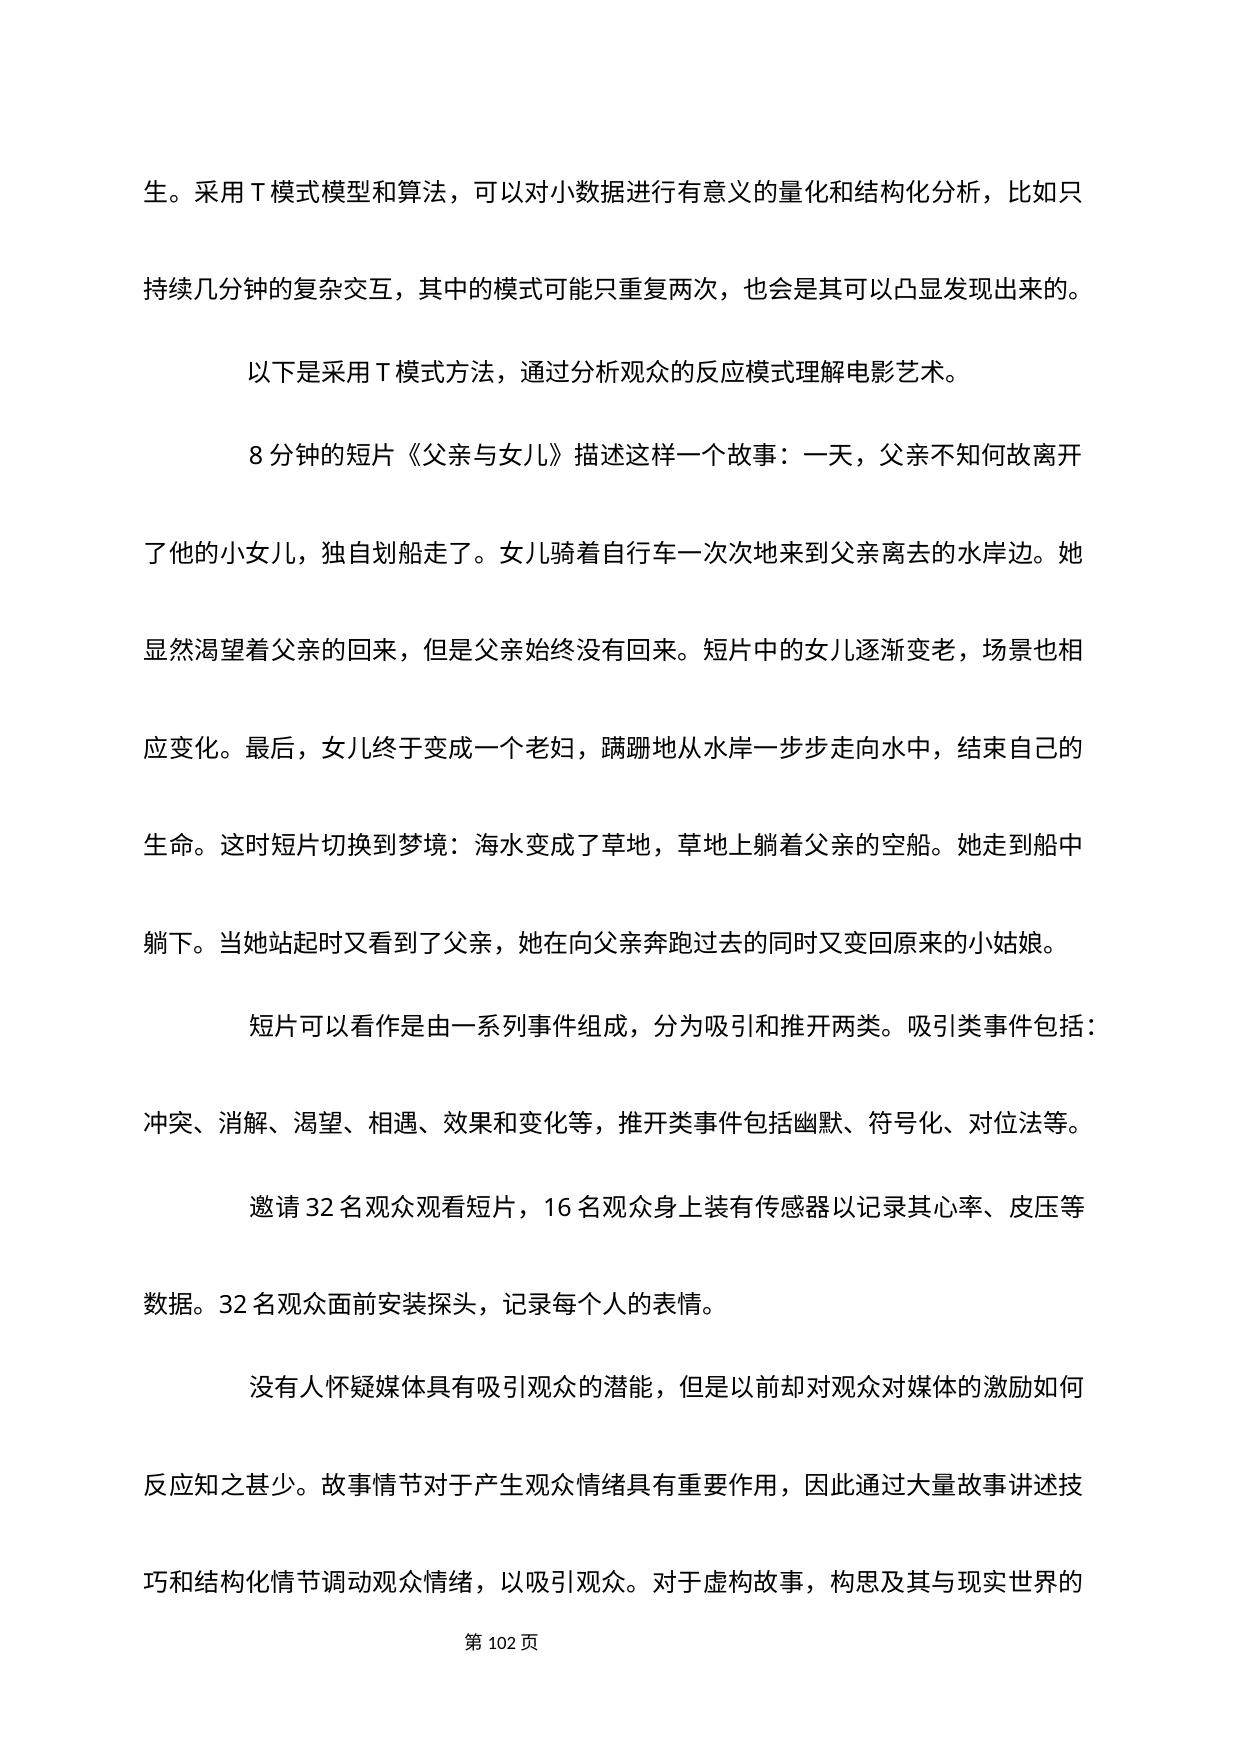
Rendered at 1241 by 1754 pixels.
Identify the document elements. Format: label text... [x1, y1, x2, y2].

text 邀请32名观众观看短片，16名观众身上装有传感器以记录其心率、皮压等数据。32名观众面前安装探头，记录每个人的表情。 [144, 1173, 1085, 1335]
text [144, 1353, 1085, 1613]
text 8分钟的短片《父亲与女儿》描述这样一个故事：一天，父亲不知何故离开了他的小女儿，独自划船走了。女儿骑着自行车一次次地来到父亲离去的水岸边。她显然渴望着父亲的回来，但是父亲始终没有回来。短片中的女儿逐渐变老，场景也相应变化。最后，女儿终于变成一个老妇，蹒跚地从水岸一步步走向水中，结束自己的生命。这时短片切换到梦境：海水变成了草地，草地上躺着父亲的空船。她走到船中躺下。当她站起时又看到了父亲，她在向父亲奔跑过去的同时又变回原来的小姑娘。 [144, 421, 1085, 974]
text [144, 158, 1085, 320]
text 以下是采用T模式方法，通过分析观众的反应模式理解电影艺术。 [144, 338, 1085, 403]
text 短片可以看作是由一系列事件组成，分为吸引和推开两类。吸引类事件包括：冲突、消解、渴望、相遇、效果和变化等，推开类事件包括幽默、符号化、对位法等。 [144, 992, 1085, 1154]
